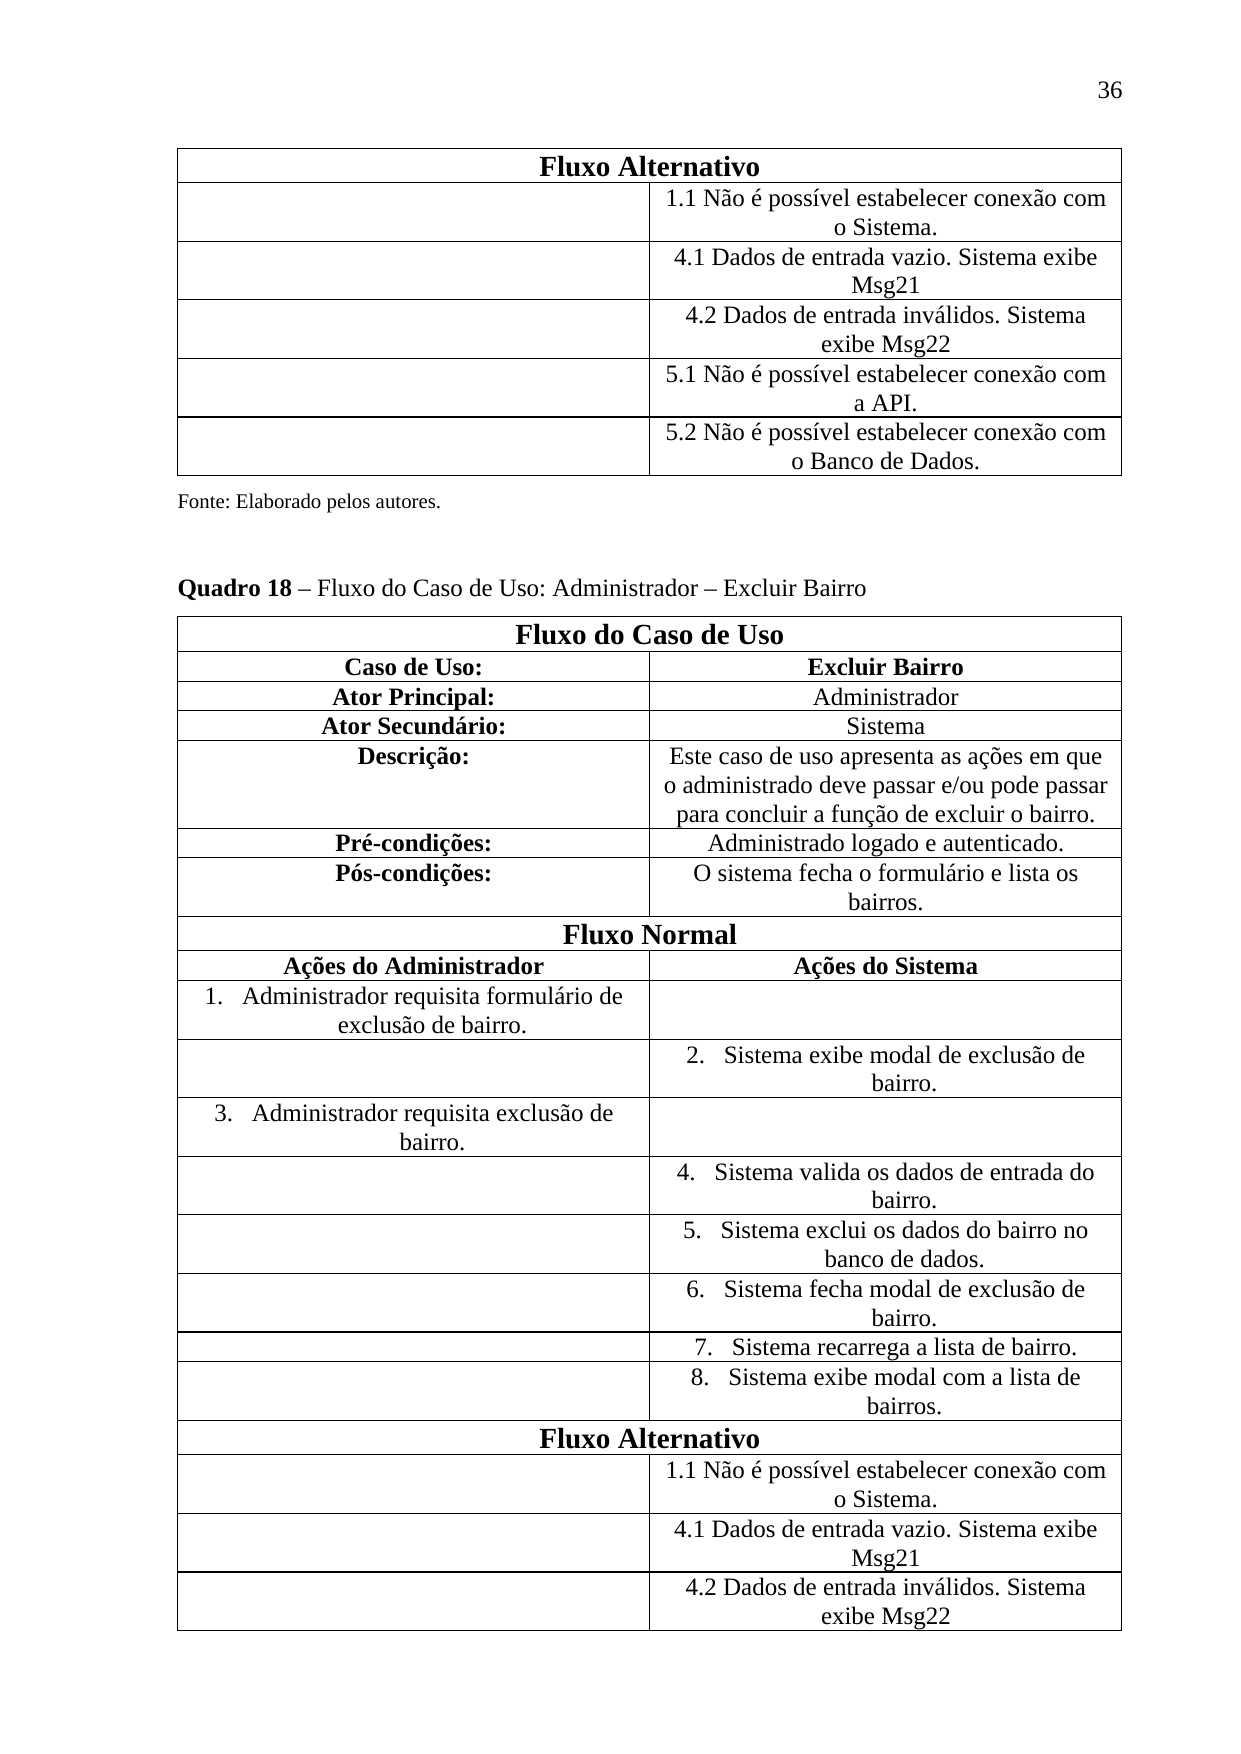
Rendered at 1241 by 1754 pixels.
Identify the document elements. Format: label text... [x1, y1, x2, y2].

table_cell [178, 1362, 649, 1420]
table_cell [178, 1157, 649, 1214]
table_cell Fluxo Normal [178, 917, 1121, 950]
table_cell 4.1 Dados de entrada vazio. Sistema exibe Msg21 [650, 242, 1121, 299]
table_cell [178, 183, 649, 241]
table_cell [178, 1514, 649, 1571]
table_cell Ações do Administrador [178, 951, 649, 980]
table_cell [650, 981, 1121, 1039]
table_cell Este caso de uso apresenta as ações em que o administrado deve passar e/ou pode passar para concluir a função de excluir o bairro. [650, 741, 1121, 827]
table_cell Administrador [650, 682, 1121, 710]
text Fonte: Elaborado pelos autores. [177, 488, 1122, 513]
table_cell Administrado logado e autenticado. [650, 829, 1121, 857]
table_cell [178, 1274, 649, 1331]
table_cell [178, 359, 649, 416]
table_cell Sistema exibe modal com a lista de bairros. [650, 1362, 1121, 1420]
table_cell Administrador requisita exclusão de bairro. [178, 1098, 649, 1156]
table_cell [650, 1098, 1121, 1156]
table_cell Sistema [650, 711, 1121, 740]
table_cell [178, 1040, 649, 1097]
table_cell Ator Secundário: [178, 711, 649, 740]
table_cell Fluxo Alternativo [178, 149, 1121, 182]
table_cell 4.2 Dados de entrada inválidos. Sistema exibe Msg22 [650, 300, 1121, 358]
table_cell Excluir Bairro [650, 652, 1121, 681]
table_cell [178, 1455, 649, 1513]
table_cell 5.2 Não é possível estabelecer conexão com o Banco de Dados. [650, 418, 1121, 475]
table_cell 1.1 Não é possível estabelecer conexão com o Sistema. [650, 183, 1121, 241]
table_cell 1.1 Não é possível estabelecer conexão com o Sistema. [650, 1455, 1121, 1513]
table_cell [178, 418, 649, 475]
table_cell [178, 1333, 649, 1361]
table_cell [178, 242, 649, 299]
table_cell Sistema valida os dados de entrada do bairro. [650, 1157, 1121, 1214]
table_cell Caso de Uso: [178, 652, 649, 681]
table_cell [178, 300, 649, 358]
table_cell Sistema exclui os dados do bairro no banco de dados. [650, 1215, 1121, 1273]
table_cell Pós-condições: [178, 858, 649, 916]
table_cell [178, 1215, 649, 1273]
table_cell Ações do Sistema [650, 951, 1121, 980]
table_cell 4.1 Dados de entrada vazio. Sistema exibe Msg21 [650, 1514, 1121, 1571]
table_cell Ator Principal: [178, 682, 649, 710]
table_cell Sistema recarrega a lista de bairro. [650, 1333, 1121, 1361]
table_cell Sistema fecha modal de exclusão de bairro. [650, 1274, 1121, 1331]
table_cell Administrador requisita formulário de exclusão de bairro. [178, 981, 649, 1039]
table_cell Pré-condições: [178, 829, 649, 857]
table_header Fluxo do Caso de Uso [178, 617, 1121, 651]
table_cell Sistema exibe modal de exclusão de bairro. [650, 1040, 1121, 1097]
table_cell [178, 1573, 649, 1630]
table_cell Descrição: [178, 741, 649, 827]
table_cell 5.1 Não é possível estabelecer conexão com a API. [650, 359, 1121, 416]
table_cell O sistema fecha o formulário e lista os bairros. [650, 858, 1121, 916]
table_cell Fluxo Alternativo [178, 1421, 1121, 1454]
table_cell 4.2 Dados de entrada inválidos. Sistema exibe Msg22 [650, 1573, 1121, 1630]
